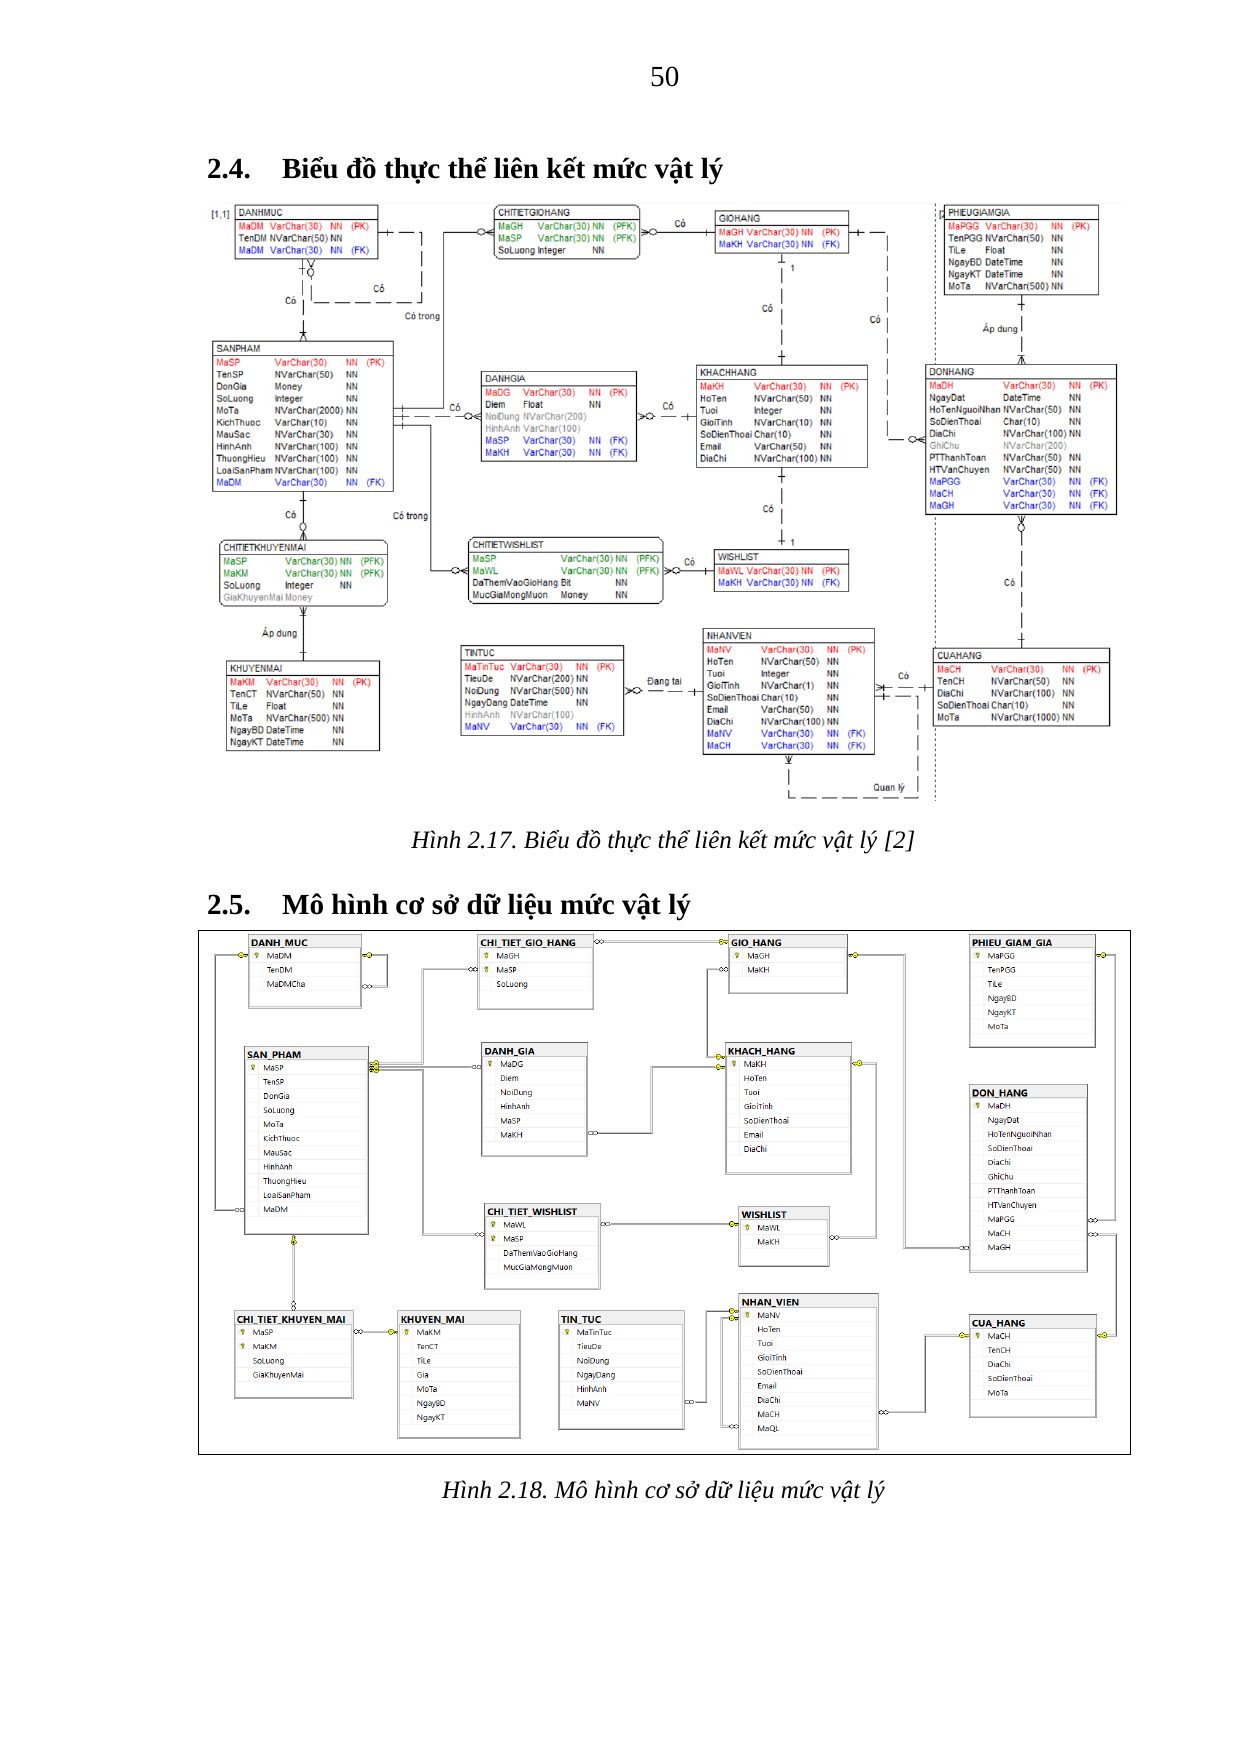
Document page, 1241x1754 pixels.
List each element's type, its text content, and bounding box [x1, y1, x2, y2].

picture [207, 203, 1122, 801]
picture [207, 933, 1122, 1453]
subtitle Biểu đồ thực thể liên kết mức vật lý [207, 148, 1122, 187]
subtitle Mô hình cơ sở dữ liệu mức vật lý [207, 887, 1122, 920]
